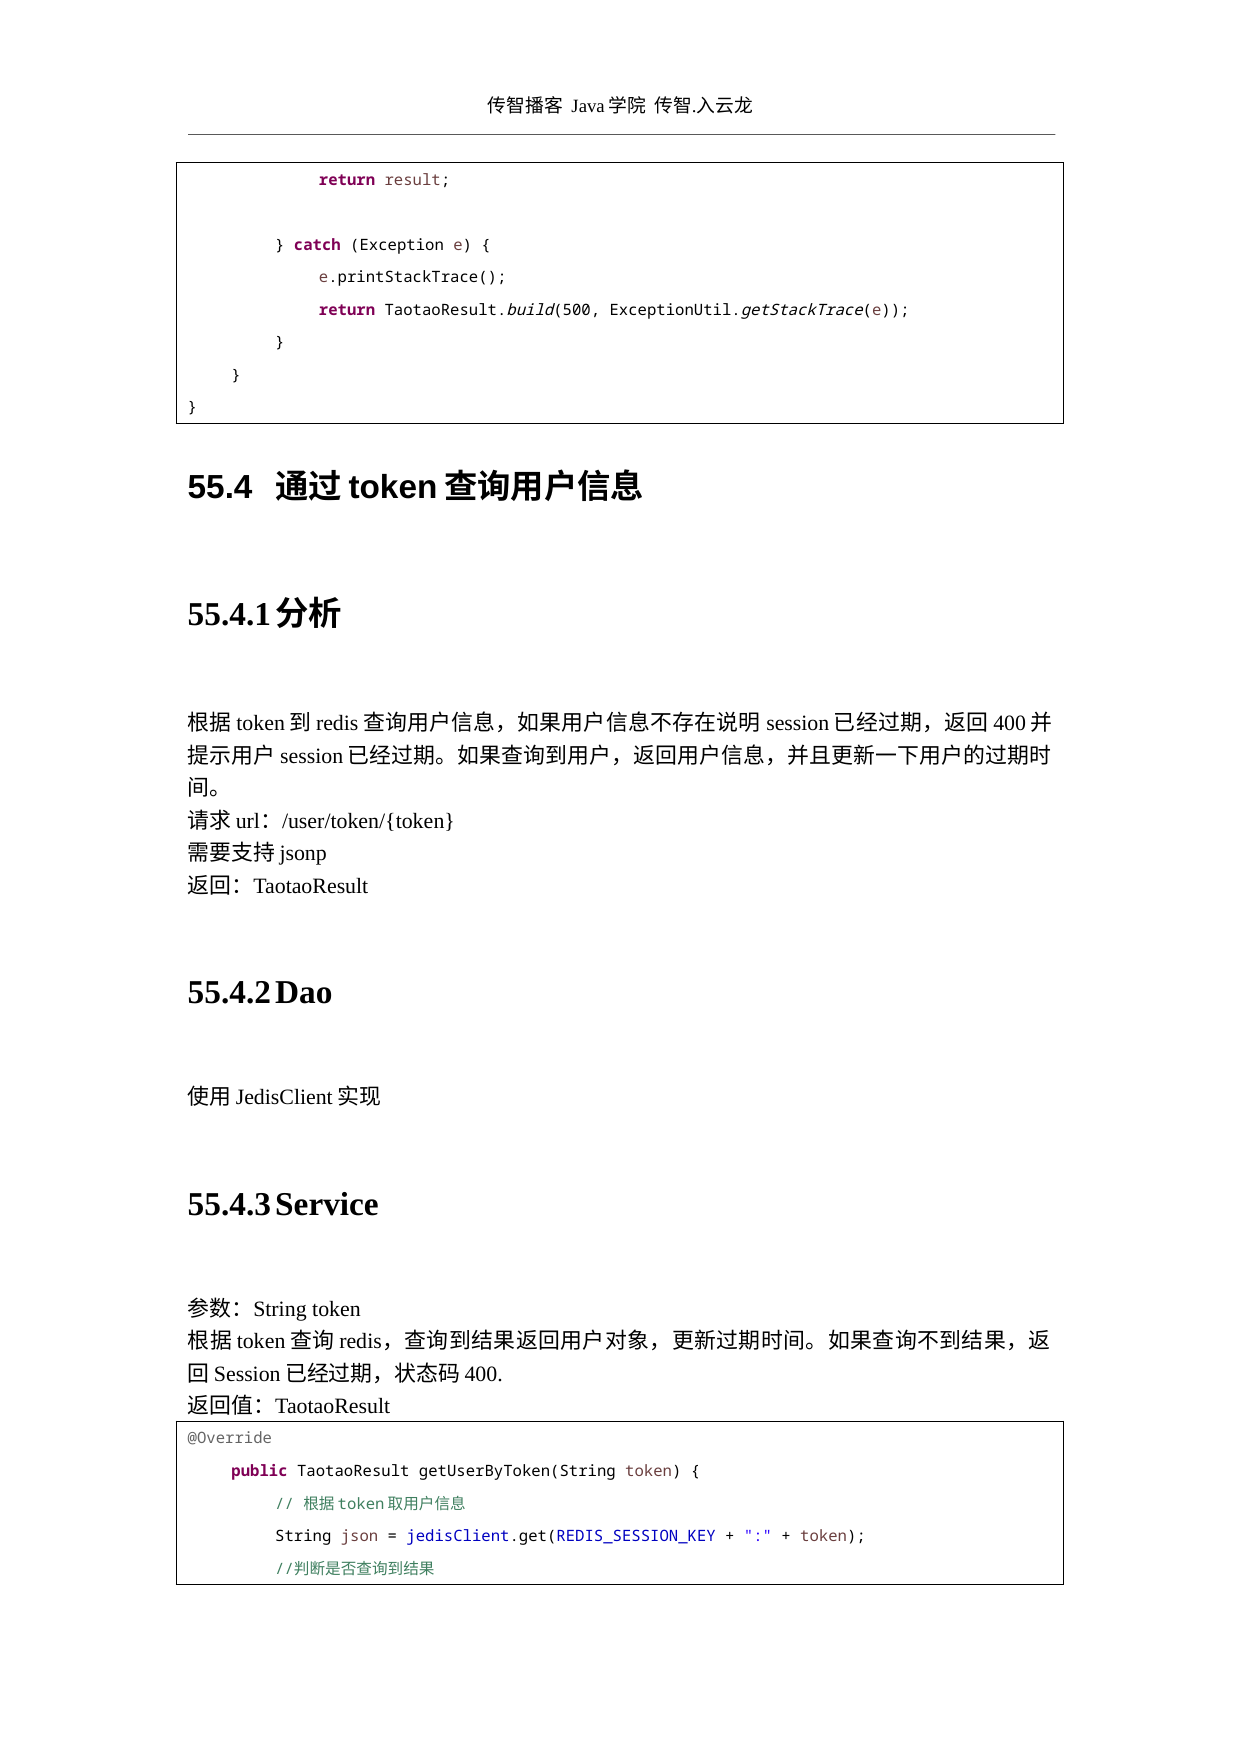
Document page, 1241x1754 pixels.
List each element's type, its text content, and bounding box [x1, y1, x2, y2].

text 返回值：TaotaoResult [187, 1388, 1053, 1421]
text 需要支持jsonp [187, 835, 1053, 867]
subtitle Dao [187, 959, 1053, 1024]
text 根据token查询redis，查询到结果返回用户对象，更新过期时间。如果查询不到结果，返回Session已经过期，状态码400. [187, 1323, 1053, 1388]
text 使用JedisClient实现 [187, 1079, 1053, 1111]
subtitle 分析 [187, 578, 1053, 643]
subtitle 通过token查询用户信息 [187, 451, 1053, 516]
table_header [177, 163, 1063, 423]
text 参数：String token [187, 1291, 1053, 1323]
subtitle Service [187, 1171, 1053, 1236]
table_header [177, 1422, 1063, 1584]
text 根据token到redis查询用户信息，如果用户信息不存在说明session已经过期，返回400并提示用户session已经过期。如果查询到用户，返回用户信息，并且更新一下用户的过期时间。 [187, 705, 1053, 802]
text 返回：TaotaoResult [187, 867, 1053, 900]
text 请求url：/user/token/{token} [187, 802, 1053, 835]
